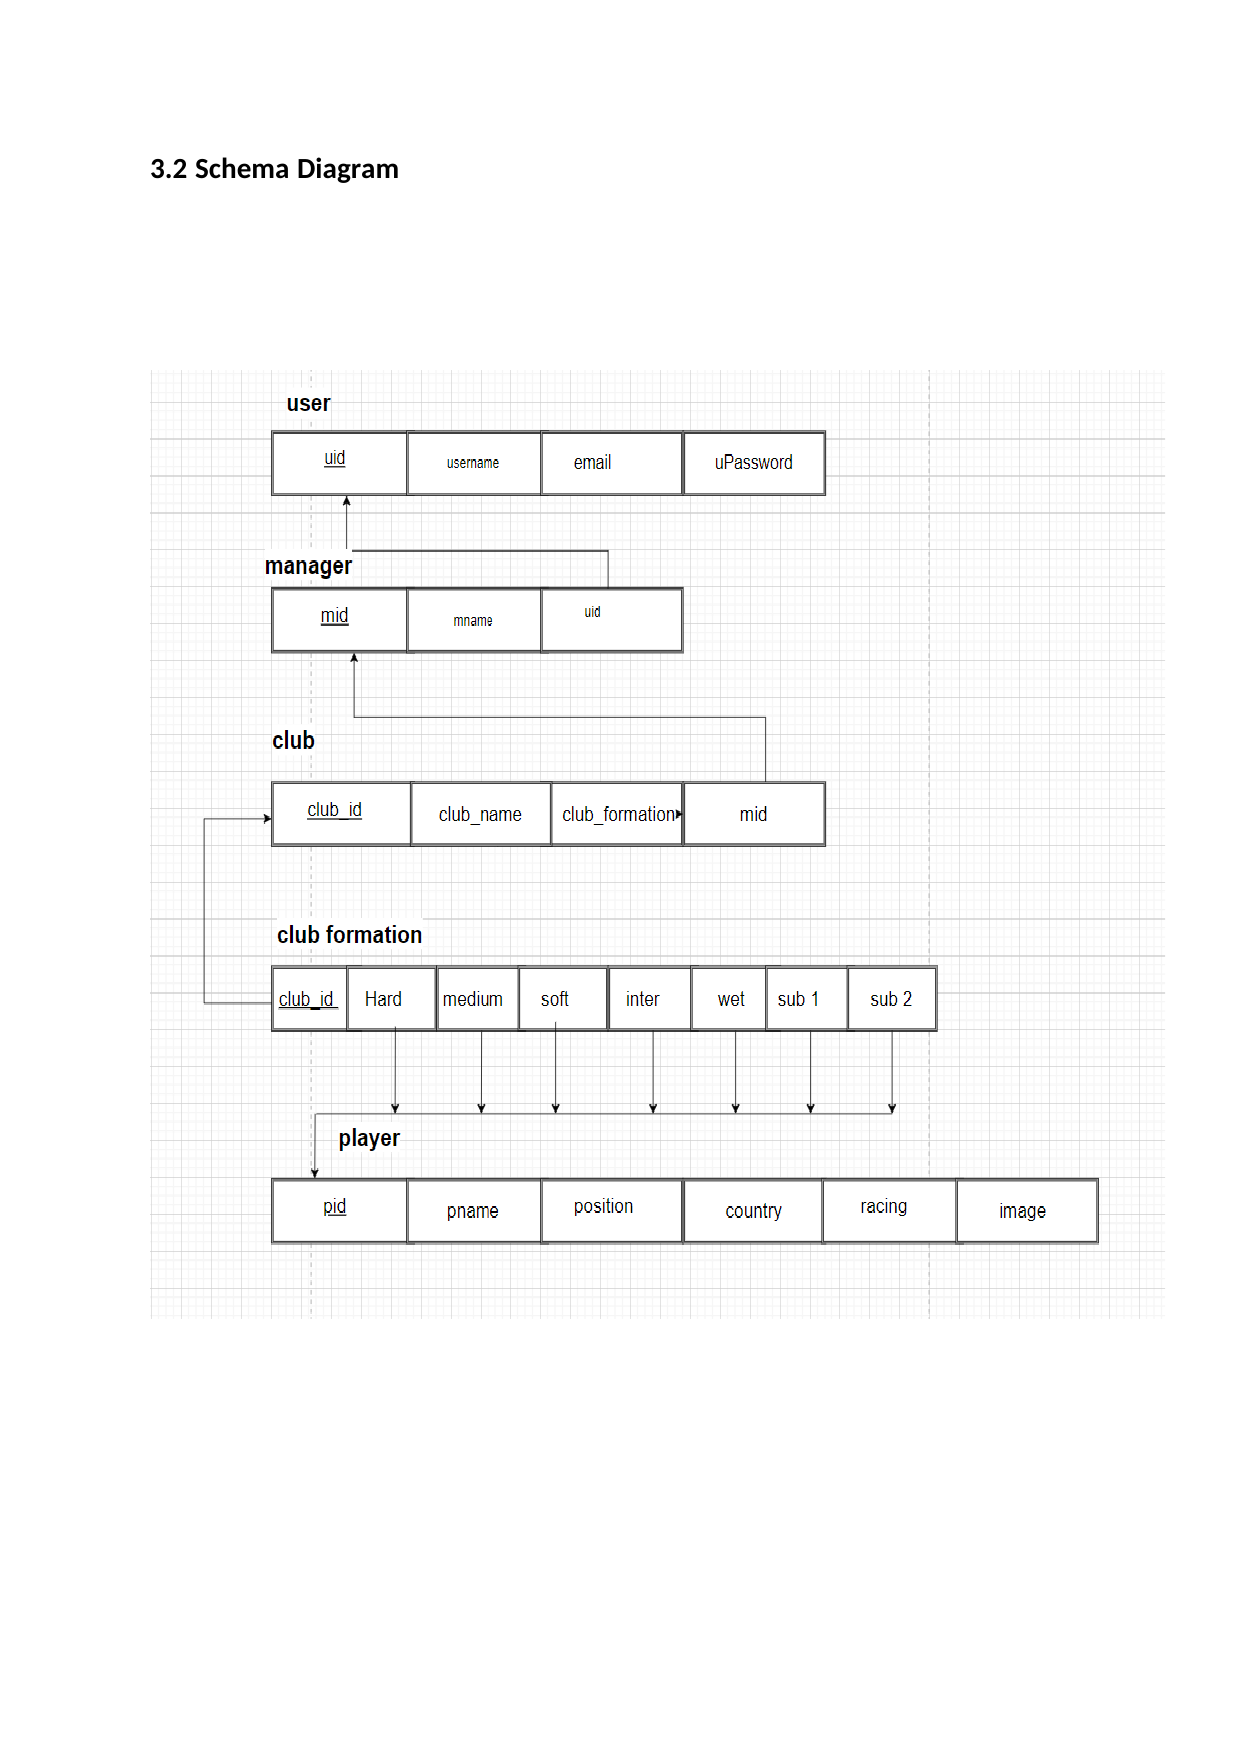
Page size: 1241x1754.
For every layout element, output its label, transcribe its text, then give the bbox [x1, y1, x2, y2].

text 3.2 Schema Diagram [150, 150, 1090, 186]
picture [150, 370, 1166, 1319]
